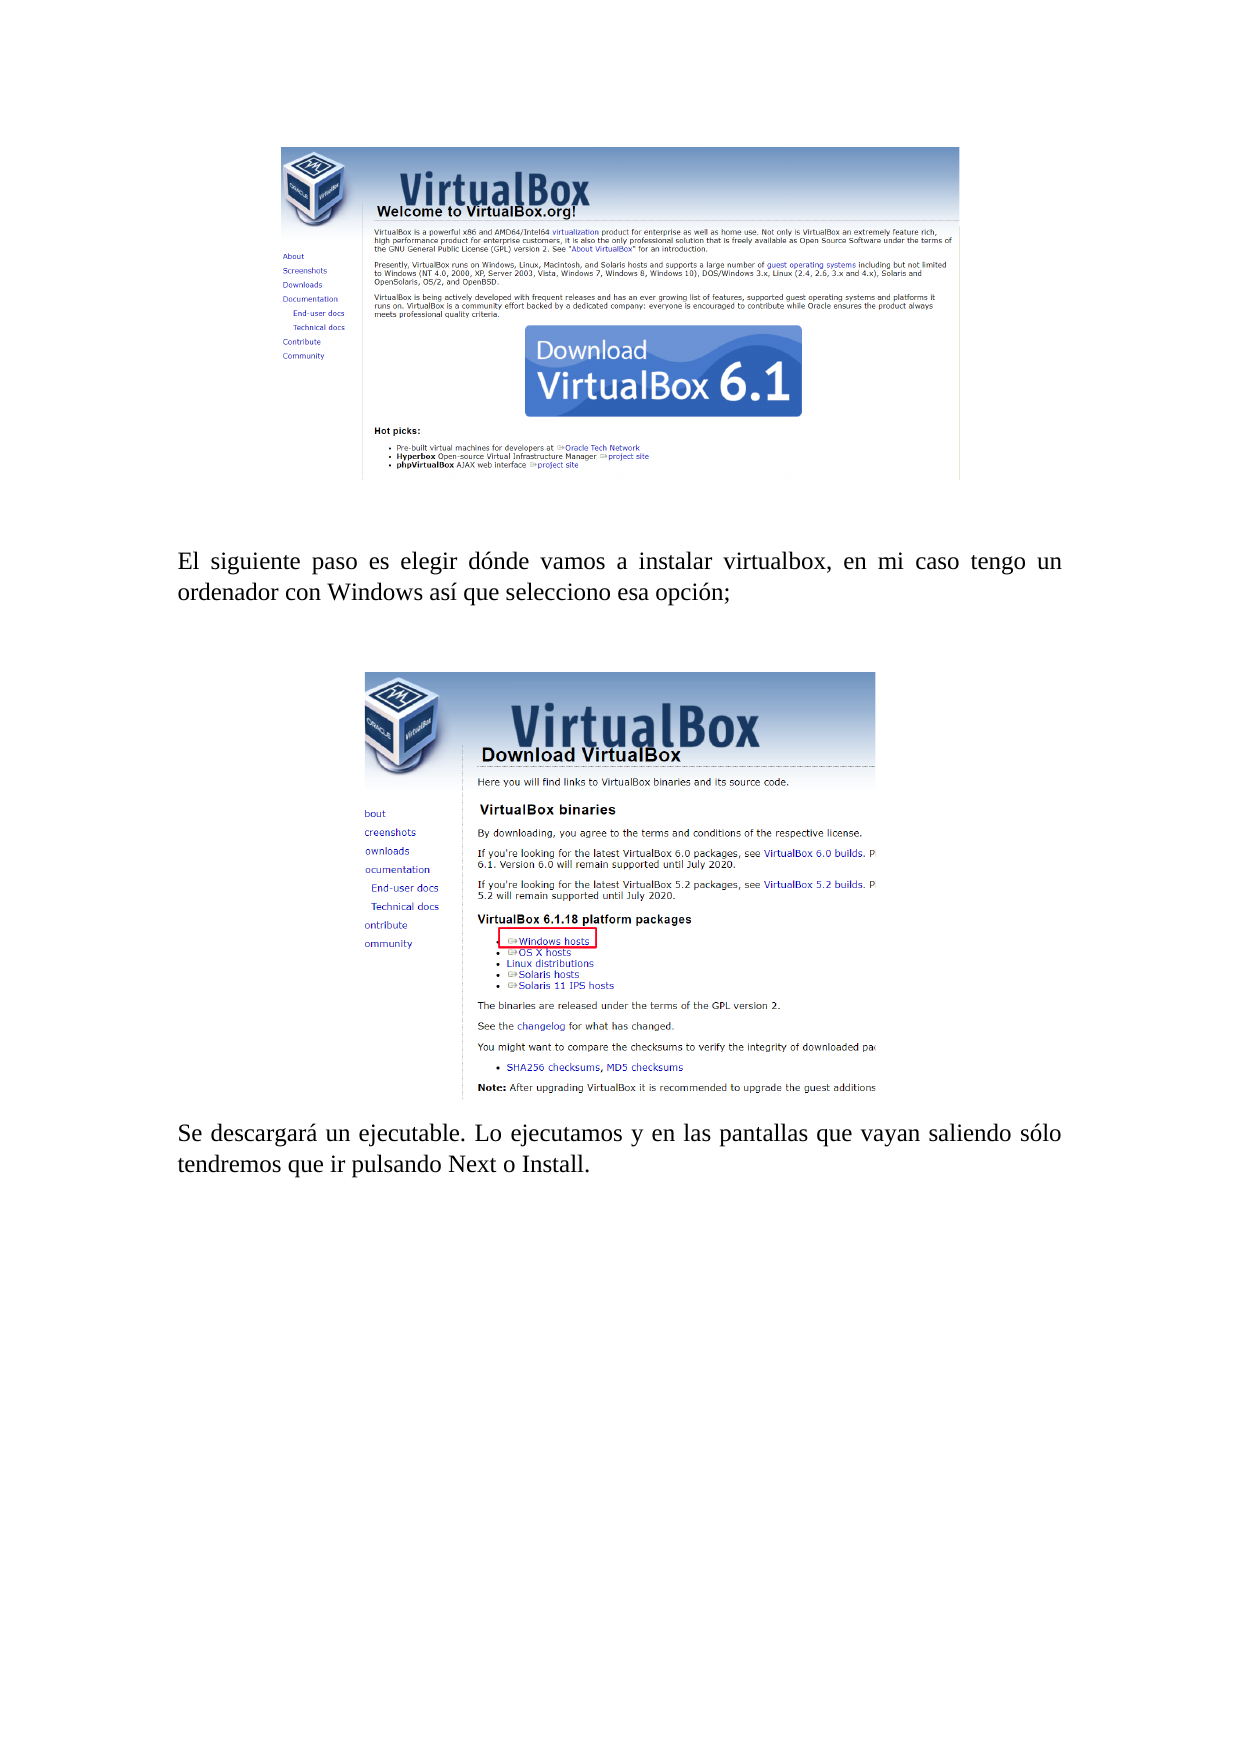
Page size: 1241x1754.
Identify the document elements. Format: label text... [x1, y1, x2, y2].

text El siguiente paso es elegir dónde vamos a instalar virtualbox, en mi caso tengo un ordenador con Windows así que selecciono esa opción; [177, 546, 1063, 606]
picture [281, 147, 960, 480]
text Se descargará un ejecutable. Lo ejecutamos y en las pantallas que vayan saliendo sólo tendremos que ir pulsando Next o Install. [177, 1118, 1063, 1178]
picture [364, 672, 876, 1100]
